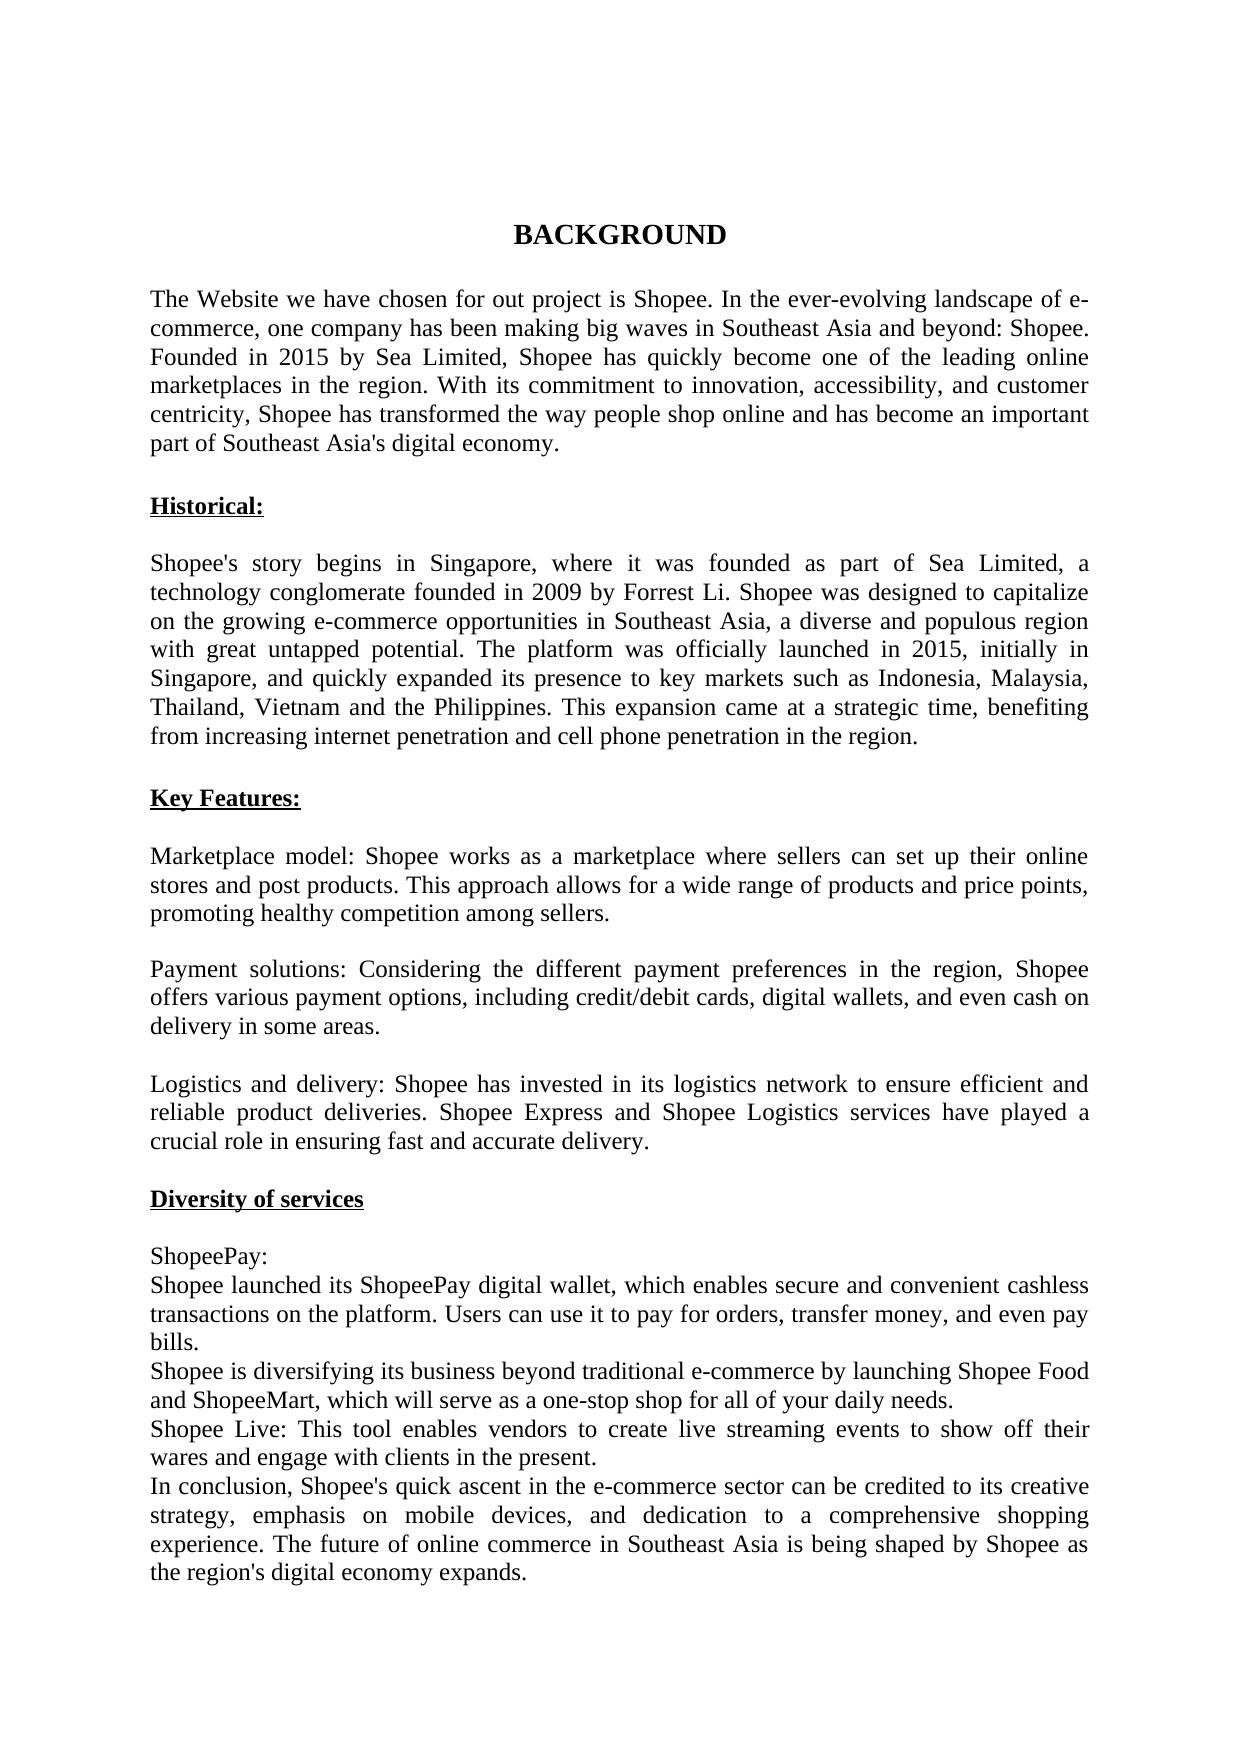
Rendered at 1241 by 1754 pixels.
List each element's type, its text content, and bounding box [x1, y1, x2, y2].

text ShopeePay: [150, 1241, 1090, 1270]
text BACKGROUND [150, 217, 1090, 251]
text Marketplace model: Shopee works as a marketplace where sellers can set up their online stores and post products. This approach allows for a wide range of products and price points, promoting healthy competition among sellers. [150, 841, 1090, 927]
text Logistics and delivery: Shopee has invested in its logistics network to ensure efficient and reliable product deliveries. Shopee Express and Shopee Logistics services have played a crucial role in ensuring fast and accurate delivery. Diversity of services [150, 1069, 1090, 1212]
text In conclusion, Shopee's quick ascent in the e-commerce sector can be credited to its creative strategy, emphasis on mobile devices, and dedication to a comprehensive shopping experience. The future of online commerce in Southeast Asia is being shaped by Shopee as the region's digital economy expands. [150, 1471, 1090, 1586]
text Key Features: [150, 783, 1090, 812]
text Shopee launched its ShopeePay digital wallet, which enables secure and convenient cashless transactions on the platform. Users can use it to pay for orders, transfer money, and even pay bills. [150, 1270, 1090, 1356]
text The Website we have chosen for out project is Shopee. In the ever-evolving landscape of e-commerce, one company has been making big waves in Southeast Asia and beyond: Shopee. Founded in 2015 by Sea Limited, Shopee has quickly become one of the leading online marketplaces in the region. With its commitment to innovation, accessibility, and customer centricity, Shopee has transformed the way people shop online and has become an important part of Southeast Asia's digital economy. [150, 284, 1090, 491]
text Shopee's story begins in Singapore, where it was founded as part of Sea Limited, a technology conglomerate founded in 2009 by Forrest Li. Shopee was designed to capitalize on the growing e-commerce opportunities in Southeast Asia, a diverse and populous region with great untapped potential. The platform was officially launched in 2015, initially in Singapore, and quickly expanded its presence to key markets such as Indonesia, Malaysia, Thailand, Vietnam and the Philippines. This expansion came at a strategic time, benefiting from increasing internet penetration and cell phone penetration in the region. [150, 548, 1090, 783]
text Historical: [150, 491, 1090, 519]
text Shopee Live: This tool enables vendors to create live streaming events to show off their wares and engage with clients in the present. [150, 1414, 1090, 1471]
text Payment solutions: Considering the different payment preferences in the region, Shopee offers various payment options, including credit/debit cards, digital wallets, and even cash on delivery in some areas. [150, 954, 1090, 1040]
text Shopee is diversifying its business beyond traditional e-commerce by launching Shopee Food and ShopeeMart, which will serve as a one-stop shop for all of your daily needs. [150, 1356, 1090, 1414]
